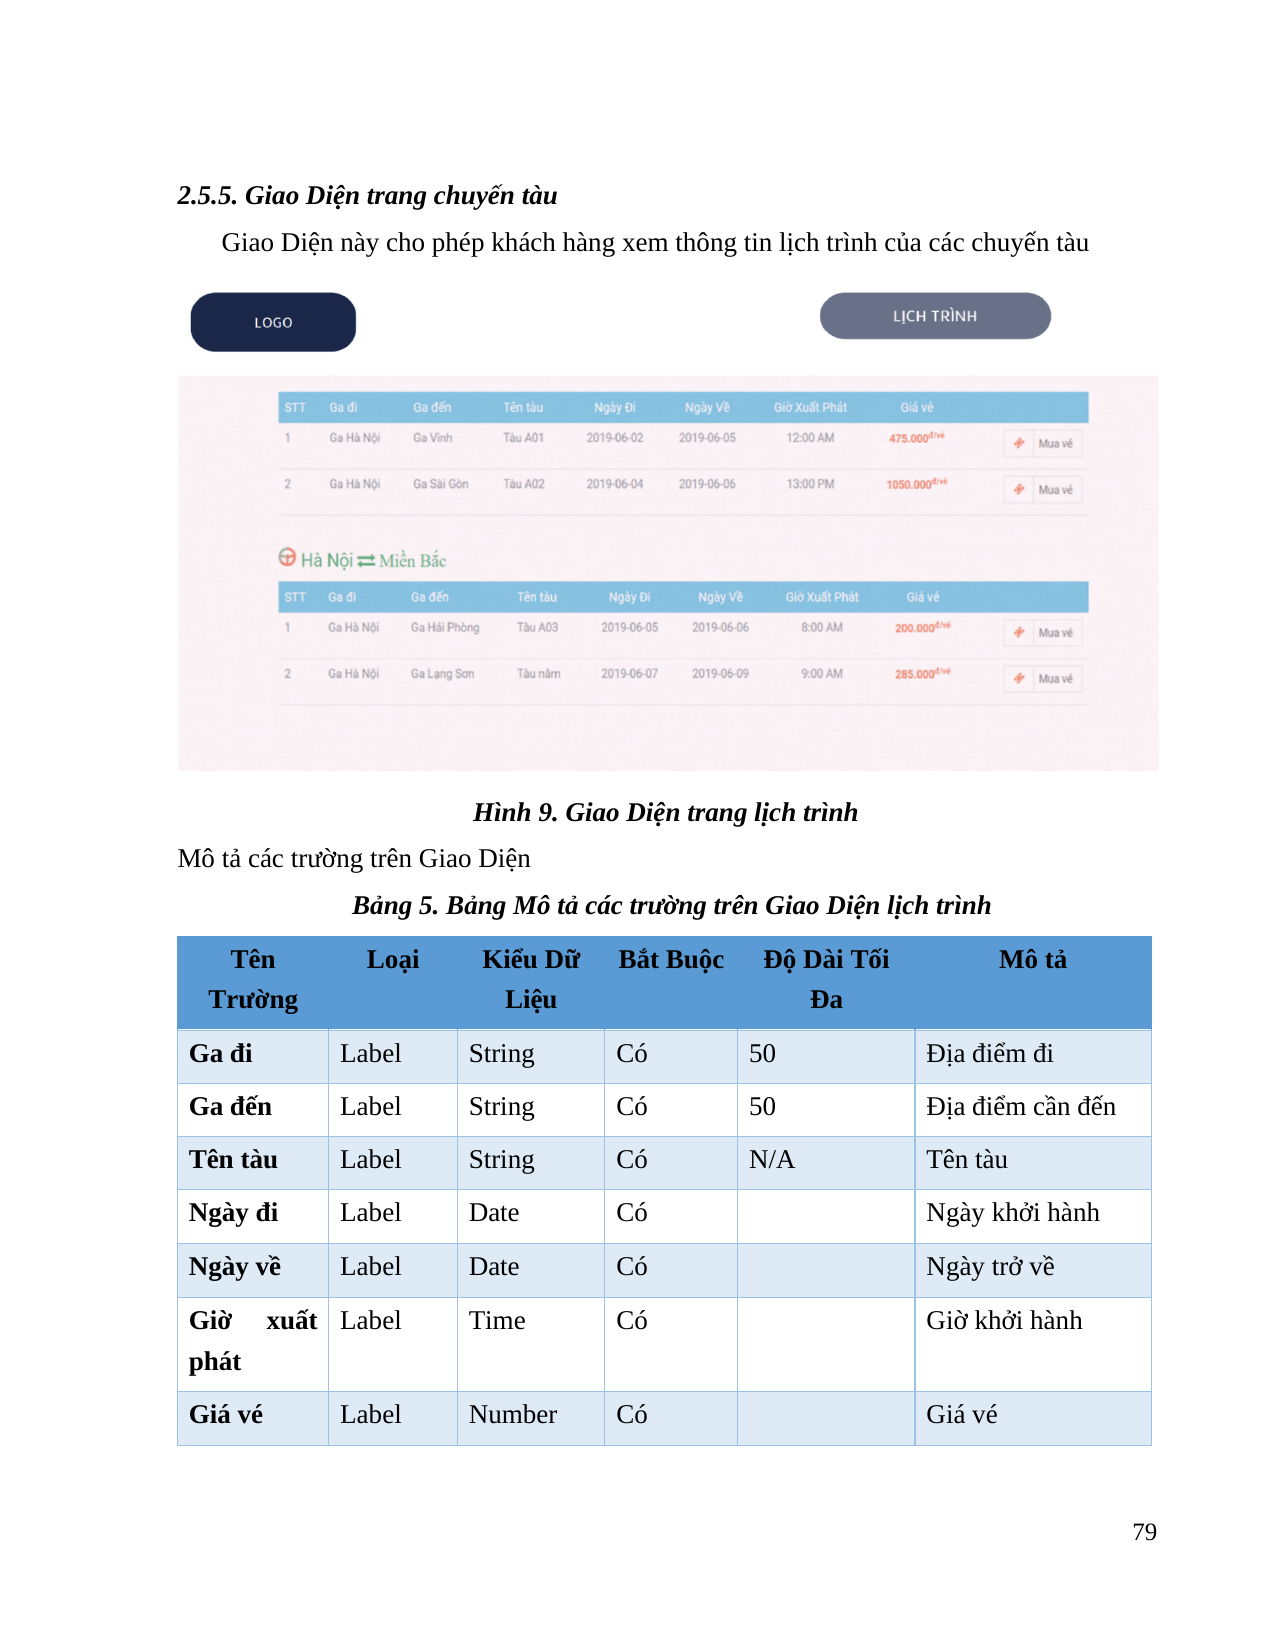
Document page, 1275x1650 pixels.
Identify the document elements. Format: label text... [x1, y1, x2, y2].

table_header [329, 937, 457, 1029]
table_cell Label [329, 1298, 457, 1391]
table_cell Có [605, 1244, 737, 1297]
table_cell Địa điểm cần đến [916, 1084, 1151, 1136]
table_cell Giá vé [916, 1392, 1151, 1445]
picture [178, 273, 1159, 771]
table_header [605, 937, 737, 1029]
table_cell Địa điểm đi [916, 1031, 1151, 1083]
table_cell 50 [738, 1084, 914, 1136]
table_cell Tên tàu [178, 1137, 328, 1189]
table_cell Ga đến [178, 1084, 328, 1136]
table_cell [738, 1190, 914, 1243]
table_cell Number [458, 1392, 604, 1445]
table_cell Ngày trở về [916, 1244, 1151, 1297]
table_cell Giờ khởi hành [916, 1298, 1151, 1391]
table_cell Ngày về [178, 1244, 328, 1297]
table_cell Có [605, 1031, 737, 1083]
table_cell Giờ xuất phát [178, 1298, 328, 1391]
table_cell Label [329, 1084, 457, 1136]
table_header Độ Dài Tối Đa [738, 937, 914, 1029]
text Giao Diện này cho phép khách hàng xem thông tin lịch trình của các chuyến tàu [215, 226, 1157, 257]
table_cell Có [605, 1084, 737, 1136]
table_cell [916, 1137, 1151, 1189]
table_cell [738, 1392, 914, 1445]
table_cell Label [329, 1190, 457, 1243]
table_cell Có [605, 1392, 737, 1445]
table_cell [738, 1298, 914, 1391]
table_cell [738, 1244, 914, 1297]
table_cell Giá vé [178, 1392, 328, 1445]
table_cell Label [329, 1244, 457, 1297]
table_cell Label [329, 1031, 457, 1083]
table_cell Ngày khởi hành [916, 1190, 1151, 1243]
table_cell String [458, 1031, 604, 1083]
table_cell Ga đi [178, 1031, 328, 1083]
table_cell 50 [738, 1031, 914, 1083]
subtitle 2.5.5. Giao Diện trang chuyến tàu [177, 179, 1157, 210]
table_cell N/A [738, 1137, 914, 1189]
table_header [458, 937, 604, 1029]
table_header [916, 937, 1151, 1029]
text Mô tả các trường trên Giao Diện [177, 842, 1157, 874]
table_cell Date [458, 1190, 604, 1243]
table_cell Label [329, 1392, 457, 1445]
table_cell String [458, 1137, 604, 1189]
table_cell Có [605, 1137, 737, 1189]
table_cell Time [458, 1298, 604, 1391]
table_cell Label [329, 1137, 457, 1189]
table_cell Date [458, 1244, 604, 1297]
table_cell Có [605, 1190, 737, 1243]
table_cell Có [605, 1298, 737, 1391]
table_header [178, 937, 328, 1029]
text Bảng 5. Bảng Mô tả các trường trên Giao Diện lịch trình [189, 889, 1157, 920]
table_cell String [458, 1084, 604, 1136]
table_cell Ngày đi [178, 1190, 328, 1243]
